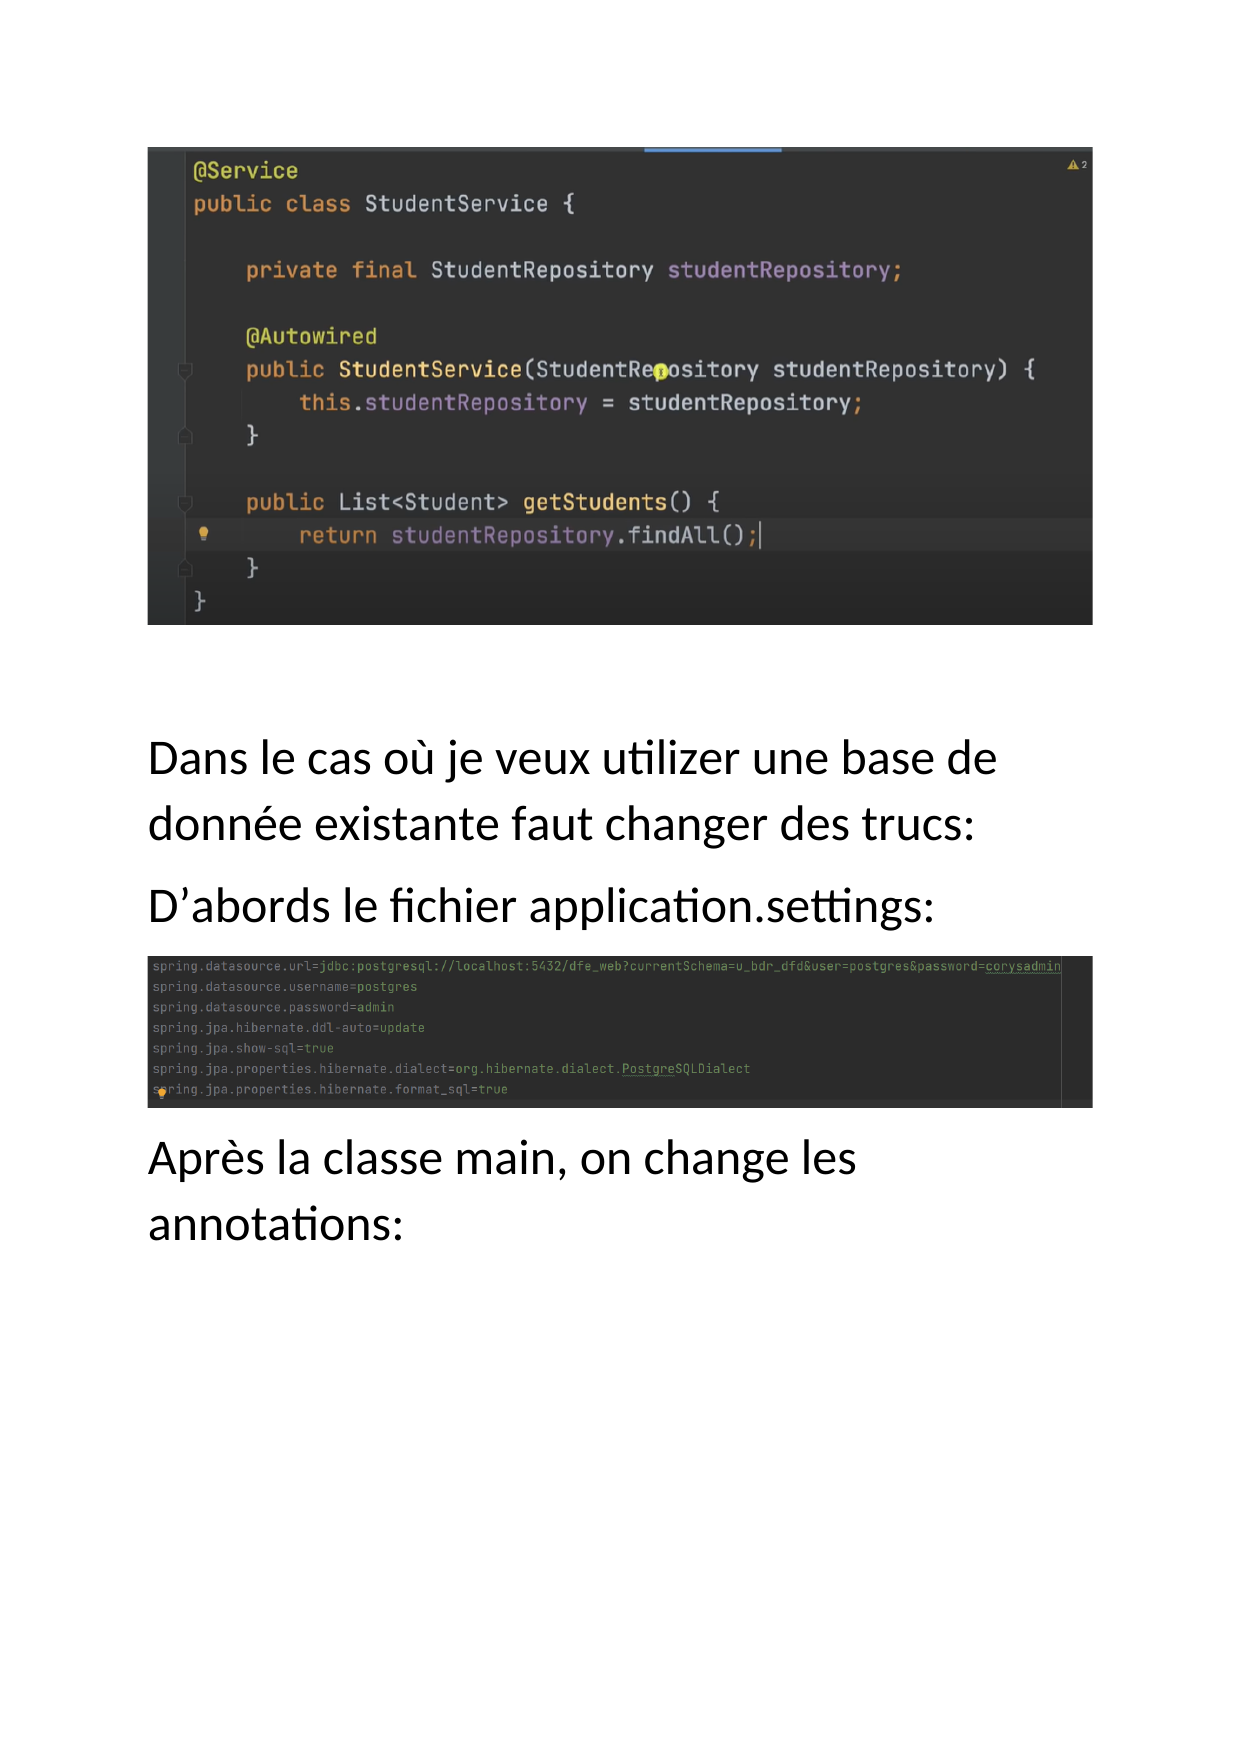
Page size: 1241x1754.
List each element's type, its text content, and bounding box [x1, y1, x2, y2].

picture [147, 956, 1093, 1108]
text D’abords le fichier application.settings: [148, 874, 1093, 935]
text Après la classe main, on change les annotations: [148, 1126, 1093, 1253]
text Dans le cas où je veux utilizer une base de donnée existante faut changer des trucs: [148, 726, 1093, 853]
picture [147, 147, 1093, 625]
